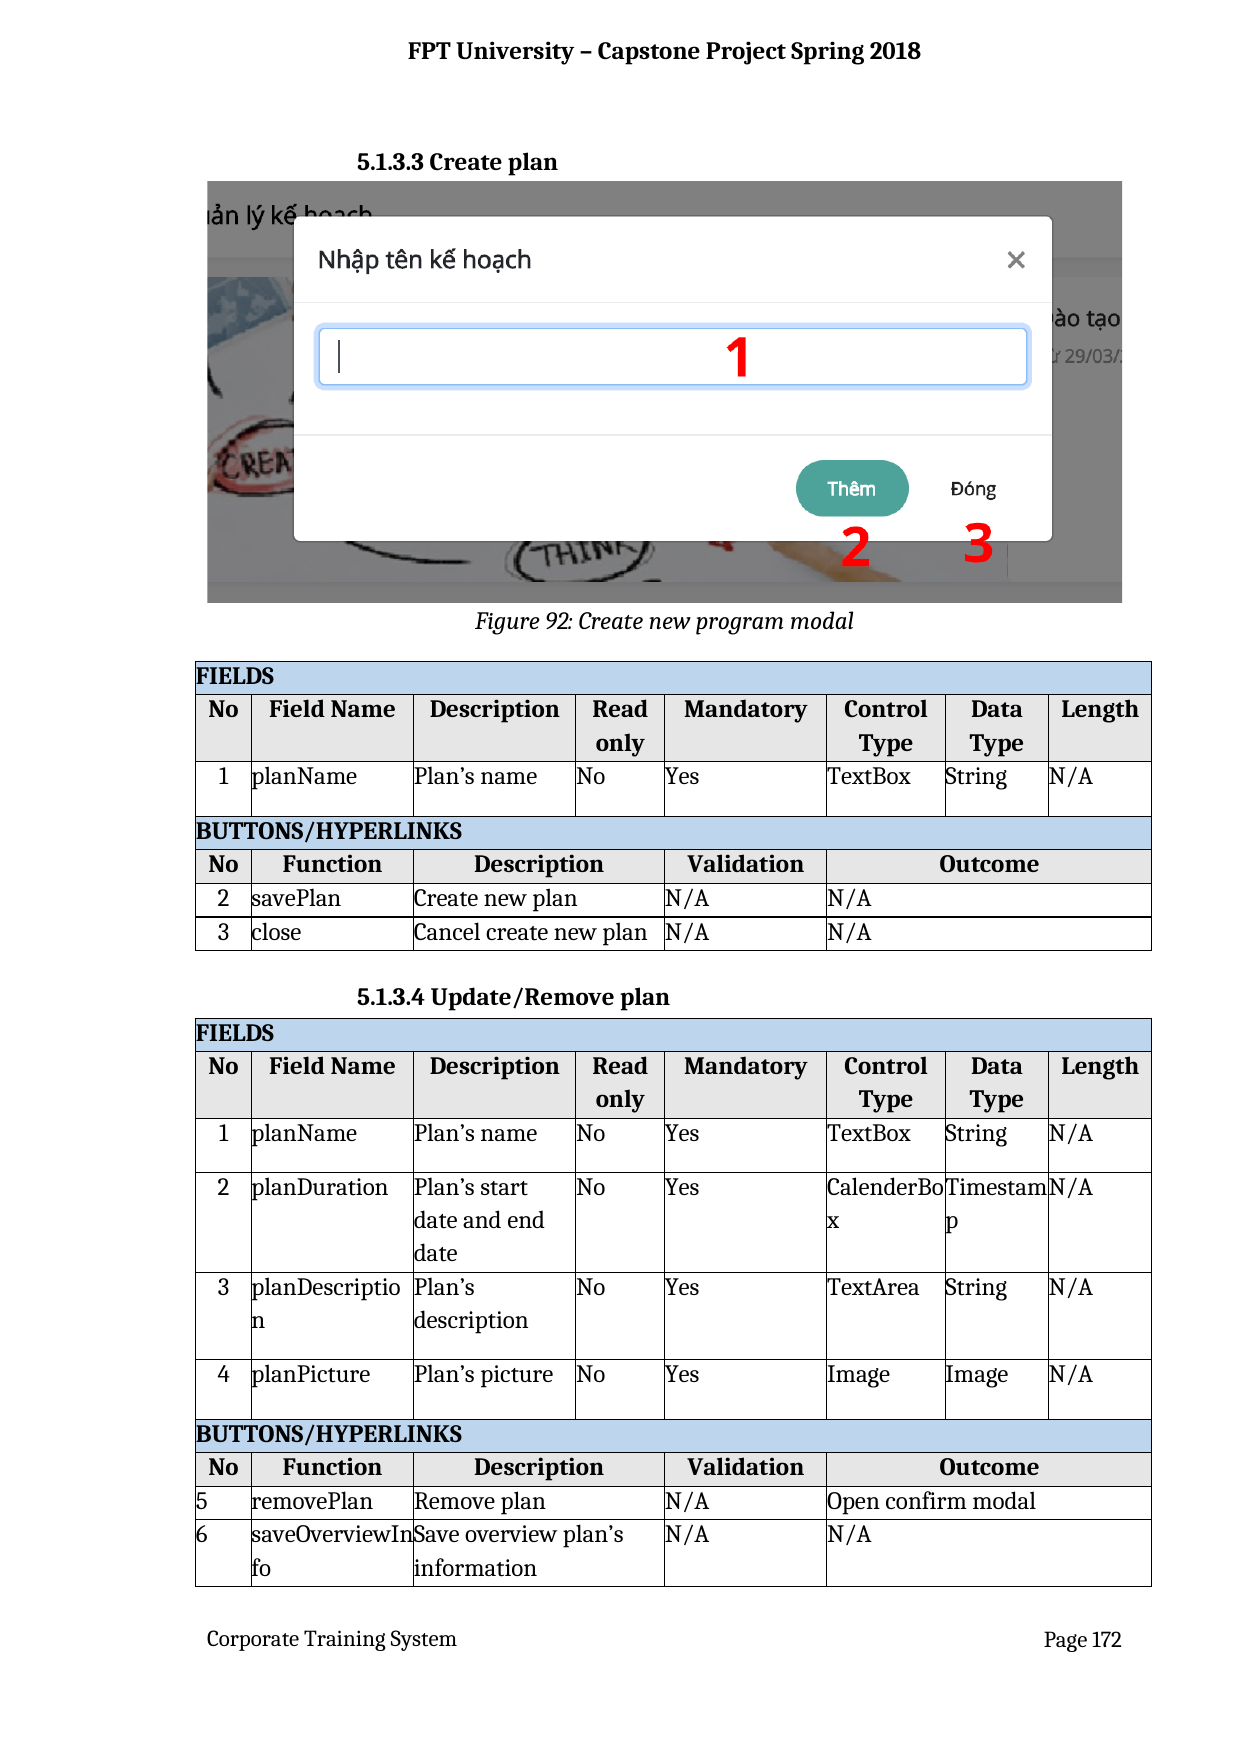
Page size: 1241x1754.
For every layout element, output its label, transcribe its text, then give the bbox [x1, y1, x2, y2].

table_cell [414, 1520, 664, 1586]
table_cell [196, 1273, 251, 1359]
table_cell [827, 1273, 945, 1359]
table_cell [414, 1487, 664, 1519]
picture [207, 181, 1123, 603]
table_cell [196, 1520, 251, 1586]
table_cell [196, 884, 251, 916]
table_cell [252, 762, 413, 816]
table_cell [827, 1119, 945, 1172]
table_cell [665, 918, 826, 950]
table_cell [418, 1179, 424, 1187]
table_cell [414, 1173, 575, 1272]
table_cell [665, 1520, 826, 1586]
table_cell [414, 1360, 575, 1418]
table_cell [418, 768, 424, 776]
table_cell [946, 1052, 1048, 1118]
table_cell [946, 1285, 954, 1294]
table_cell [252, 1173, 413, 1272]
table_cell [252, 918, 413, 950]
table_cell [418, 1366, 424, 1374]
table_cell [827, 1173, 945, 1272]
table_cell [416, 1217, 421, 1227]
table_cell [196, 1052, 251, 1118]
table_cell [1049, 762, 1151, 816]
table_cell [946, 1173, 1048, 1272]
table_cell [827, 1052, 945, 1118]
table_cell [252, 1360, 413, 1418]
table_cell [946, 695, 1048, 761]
subtitle 5.1.3.3 Create plan [357, 148, 1124, 176]
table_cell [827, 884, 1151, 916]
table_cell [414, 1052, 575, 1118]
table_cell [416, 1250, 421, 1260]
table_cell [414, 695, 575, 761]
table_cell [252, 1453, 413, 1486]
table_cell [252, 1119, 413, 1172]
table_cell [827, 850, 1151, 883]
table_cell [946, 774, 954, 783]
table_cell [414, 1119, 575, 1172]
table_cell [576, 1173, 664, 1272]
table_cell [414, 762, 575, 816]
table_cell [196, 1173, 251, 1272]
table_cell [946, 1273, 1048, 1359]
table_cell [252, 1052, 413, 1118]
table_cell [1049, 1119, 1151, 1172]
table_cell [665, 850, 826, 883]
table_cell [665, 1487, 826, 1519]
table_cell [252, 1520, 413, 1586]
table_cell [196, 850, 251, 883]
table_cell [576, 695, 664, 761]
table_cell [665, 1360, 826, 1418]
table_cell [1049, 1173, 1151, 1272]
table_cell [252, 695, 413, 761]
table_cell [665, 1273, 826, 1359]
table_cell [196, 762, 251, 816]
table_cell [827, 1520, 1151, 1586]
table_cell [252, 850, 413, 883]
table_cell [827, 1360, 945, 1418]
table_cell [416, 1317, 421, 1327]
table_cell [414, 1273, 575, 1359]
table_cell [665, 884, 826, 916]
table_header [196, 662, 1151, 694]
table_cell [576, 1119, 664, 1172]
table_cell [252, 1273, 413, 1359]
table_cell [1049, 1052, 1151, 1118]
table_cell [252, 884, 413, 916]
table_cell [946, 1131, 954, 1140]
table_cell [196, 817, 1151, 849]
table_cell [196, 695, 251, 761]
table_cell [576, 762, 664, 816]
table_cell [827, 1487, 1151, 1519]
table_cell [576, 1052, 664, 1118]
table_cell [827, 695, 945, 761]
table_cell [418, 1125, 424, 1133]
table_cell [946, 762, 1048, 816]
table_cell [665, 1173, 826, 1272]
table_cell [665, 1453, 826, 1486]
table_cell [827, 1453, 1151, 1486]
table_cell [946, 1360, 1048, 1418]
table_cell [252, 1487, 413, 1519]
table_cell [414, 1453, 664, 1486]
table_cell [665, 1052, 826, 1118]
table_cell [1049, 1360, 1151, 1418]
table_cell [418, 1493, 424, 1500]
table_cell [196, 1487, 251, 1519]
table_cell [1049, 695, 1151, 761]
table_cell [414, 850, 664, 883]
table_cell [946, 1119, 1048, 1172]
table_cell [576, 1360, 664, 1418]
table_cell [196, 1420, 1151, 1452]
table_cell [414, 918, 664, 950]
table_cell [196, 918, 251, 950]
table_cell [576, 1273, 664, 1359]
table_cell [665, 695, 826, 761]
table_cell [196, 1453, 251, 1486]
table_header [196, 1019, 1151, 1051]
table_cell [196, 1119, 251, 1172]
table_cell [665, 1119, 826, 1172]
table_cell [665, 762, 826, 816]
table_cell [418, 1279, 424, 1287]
text Figure 92: Create new program modal [207, 607, 1122, 636]
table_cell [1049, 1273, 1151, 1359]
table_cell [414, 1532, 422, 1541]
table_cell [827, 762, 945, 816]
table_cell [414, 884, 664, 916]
subtitle 5.1.3.4 Update/Remove plan [357, 983, 1124, 1012]
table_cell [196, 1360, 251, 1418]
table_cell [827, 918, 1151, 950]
